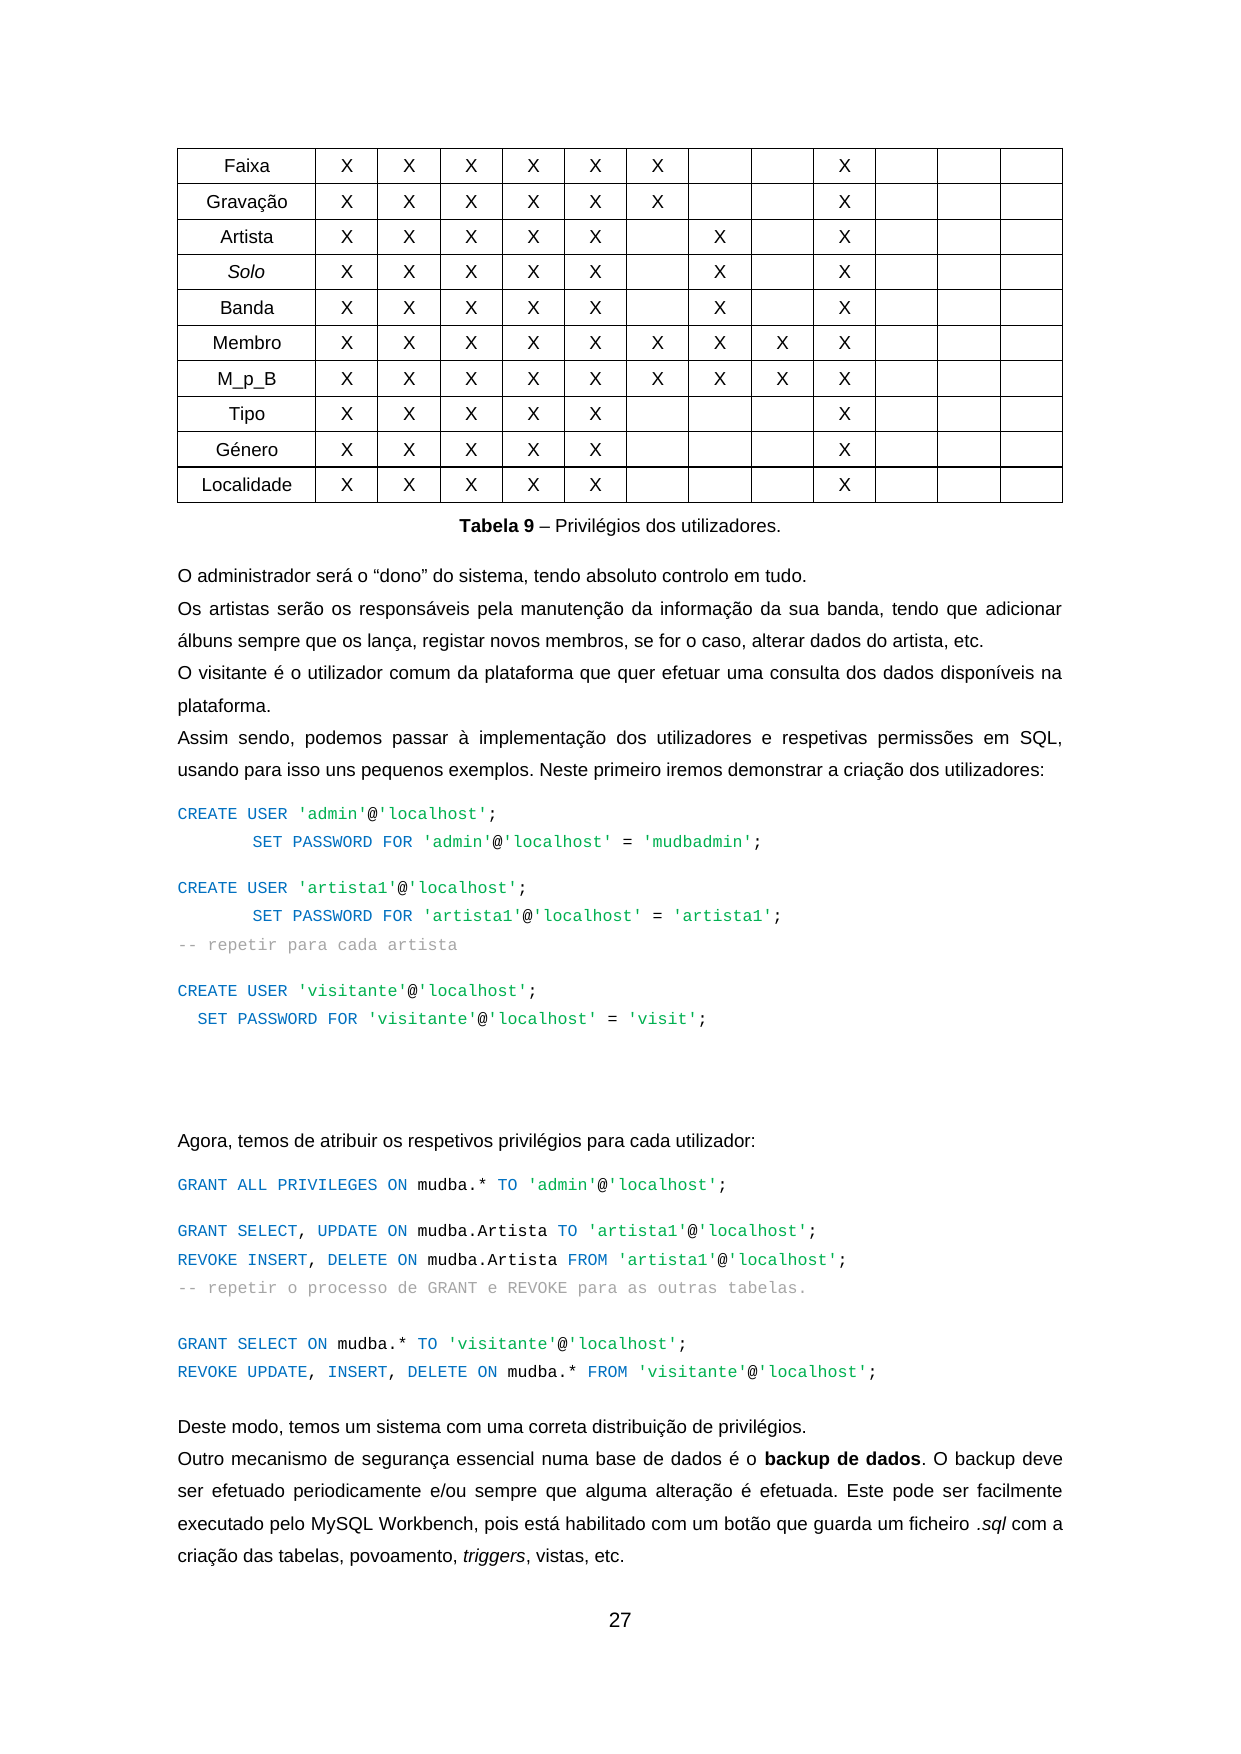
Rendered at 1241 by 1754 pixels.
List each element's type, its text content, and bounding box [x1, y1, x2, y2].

table_cell Localidade [178, 468, 315, 502]
table_cell X [503, 290, 564, 325]
table_cell [876, 397, 937, 431]
table_cell [876, 184, 937, 218]
table_cell [752, 290, 813, 325]
table_cell [876, 468, 937, 502]
text Tabela 9 – Privilégios dos utilizadores. [177, 515, 1063, 536]
table_cell X [503, 326, 564, 360]
table_cell [752, 397, 813, 431]
table_cell [938, 149, 1000, 183]
table_cell [938, 220, 1000, 254]
table_cell X [627, 361, 688, 396]
table_cell X [316, 184, 377, 218]
table_cell X [689, 290, 751, 325]
table_cell X [752, 326, 813, 360]
table_cell Banda [178, 290, 315, 325]
table_cell X [441, 468, 502, 502]
table_cell X [316, 468, 377, 502]
table_cell X [752, 361, 813, 396]
table_cell X [441, 255, 502, 289]
table_cell X [565, 468, 626, 502]
table_cell X [316, 220, 377, 254]
table_cell X [627, 149, 688, 183]
table_cell [938, 290, 1000, 325]
text Os artistas serão os responsáveis pela manutenção da informação da sua banda, tendo que adicionar álbuns sempre que os lança, registar novos membros, se for o caso, alterar dados do artista, etc. [177, 597, 1063, 651]
table_cell X [565, 397, 626, 431]
table_cell [627, 255, 688, 289]
table_cell X [378, 220, 440, 254]
table_cell X [441, 290, 502, 325]
text SET PASSWORD FOR 'artista1'@'localhost' = 'artista1'; [177, 908, 1063, 927]
table_cell [1001, 468, 1062, 502]
table_cell X [378, 255, 440, 289]
table_cell X [441, 220, 502, 254]
table_cell X [503, 361, 564, 396]
table_cell X [441, 361, 502, 396]
table_cell Género [178, 432, 315, 466]
table_cell X [378, 468, 440, 502]
table_cell [876, 149, 937, 183]
table_cell [1001, 397, 1062, 431]
table_cell [627, 290, 688, 325]
table_cell Tipo [178, 397, 315, 431]
text Agora, temos de atribuir os respetivos privilégios para cada utilizador: [177, 1130, 1063, 1152]
table_cell X [627, 184, 688, 218]
table_cell [876, 220, 937, 254]
table_cell X [689, 220, 751, 254]
table_cell X [441, 326, 502, 360]
table_cell Gravação [178, 184, 315, 218]
text CREATE USER 'artista1'@'localhost'; [177, 880, 1063, 899]
table_cell X [378, 326, 440, 360]
table_cell X [441, 149, 502, 183]
table_cell [938, 397, 1000, 431]
table_cell [938, 255, 1000, 289]
text SET PASSWORD FOR 'visitante'@'localhost' = 'visit'; [177, 1010, 1063, 1029]
table_cell [938, 468, 1000, 502]
table_cell [1001, 326, 1062, 360]
table_cell [1001, 220, 1062, 254]
table_cell [876, 361, 937, 396]
text Deste modo, temos um sistema com uma correta distribuição de privilégios. [177, 1415, 1063, 1437]
table_cell X [378, 397, 440, 431]
table_cell X [814, 361, 875, 396]
table_cell X [503, 468, 564, 502]
table_cell [938, 326, 1000, 360]
text REVOKE INSERT, DELETE ON mudba.Artista FROM 'artista1'@'localhost'; [177, 1251, 1063, 1270]
table_cell [876, 326, 937, 360]
table_cell Faixa [178, 149, 315, 183]
table_cell X [627, 326, 688, 360]
table_cell [627, 468, 688, 502]
table_cell X [503, 220, 564, 254]
table_cell [876, 255, 937, 289]
table_cell X [814, 255, 875, 289]
table_cell [752, 255, 813, 289]
table_cell X [441, 432, 502, 466]
table_cell X [503, 432, 564, 466]
table_cell X [565, 432, 626, 466]
table_cell [938, 361, 1000, 396]
table_cell [938, 184, 1000, 218]
table_cell X [565, 220, 626, 254]
table_cell X [565, 149, 626, 183]
text SET PASSWORD FOR 'admin'@'localhost' = 'mudbadmin'; [177, 834, 1063, 853]
table_cell X [378, 184, 440, 218]
table_cell [752, 149, 813, 183]
table_cell X [814, 149, 875, 183]
text GRANT ALL PRIVILEGES ON mudba.* TO 'admin'@'localhost'; [177, 1177, 1063, 1196]
table_cell X [814, 184, 875, 218]
table_cell X [378, 149, 440, 183]
table_cell [1001, 361, 1062, 396]
table_cell [689, 149, 751, 183]
table_cell X [378, 432, 440, 466]
table_cell X [814, 326, 875, 360]
table_cell X [503, 397, 564, 431]
table_cell Membro [178, 326, 315, 360]
table_cell Solo [178, 255, 315, 289]
text -- repetir o processo de GRANT e REVOKE para as outras tabelas. [177, 1279, 1063, 1298]
table_cell X [689, 326, 751, 360]
table_cell [752, 184, 813, 218]
table_cell [876, 290, 937, 325]
table_cell [752, 432, 813, 466]
table_cell X [814, 290, 875, 325]
table_cell X [565, 184, 626, 218]
table_cell M_p_B [178, 361, 315, 396]
table_cell X [316, 361, 377, 396]
table_cell X [565, 361, 626, 396]
table_cell [627, 220, 688, 254]
table_cell X [814, 397, 875, 431]
text O visitante é o utilizador comum da plataforma que quer efetuar uma consulta dos dados disponíveis na plataforma. [177, 662, 1063, 716]
table_cell X [316, 255, 377, 289]
table_cell [1001, 149, 1062, 183]
table_cell [1001, 184, 1062, 218]
table_cell X [503, 184, 564, 218]
table_cell [689, 184, 751, 218]
table_cell [627, 397, 688, 431]
table_cell X [316, 397, 377, 431]
table_cell X [503, 149, 564, 183]
table_cell [627, 432, 688, 466]
table_cell [689, 397, 751, 431]
table_cell X [441, 397, 502, 431]
table_cell [1001, 290, 1062, 325]
table_cell X [378, 290, 440, 325]
table_cell X [316, 326, 377, 360]
text CREATE USER 'visitante'@'localhost'; [177, 982, 1063, 1001]
table_cell X [316, 149, 377, 183]
table_cell X [814, 220, 875, 254]
table_cell X [565, 255, 626, 289]
table_cell [752, 220, 813, 254]
table_cell [876, 432, 937, 466]
table_cell X [316, 432, 377, 466]
table_cell [689, 432, 751, 466]
table_cell [689, 468, 751, 502]
text GRANT SELECT, UPDATE ON mudba.Artista TO 'artista1'@'localhost'; [177, 1223, 1063, 1242]
table_cell [1001, 432, 1062, 466]
table_cell X [814, 468, 875, 502]
table_cell X [565, 290, 626, 325]
table_cell X [689, 255, 751, 289]
text O administrador será o “dono” do sistema, tendo absoluto controlo em tudo. [177, 565, 1063, 587]
table_cell [1001, 255, 1062, 289]
text Outro mecanismo de segurança essencial numa base de dados é o backup de dados. O backup deve ser efetuado periodicamente e/ou sempre que alguma alteração é efetuada. Este pode ser facilmente executado pelo MySQL Workbench, pois está habilitado com um botão que guarda um ficheiro .sql com a criação das tabelas, povoamento, triggers, vistas, etc. [177, 1448, 1063, 1566]
table_cell [752, 468, 813, 502]
table_cell X [316, 290, 377, 325]
table_cell X [814, 432, 875, 466]
table_cell X [503, 255, 564, 289]
text REVOKE UPDATE, INSERT, DELETE ON mudba.* FROM 'visitante'@'localhost'; [177, 1364, 1063, 1383]
table_cell [938, 432, 1000, 466]
text Assim sendo, podemos passar à implementação dos utilizadores e respetivas permissões em SQL, usando para isso uns pequenos exemplos. Neste primeiro iremos demonstrar a criação dos utilizadores: [177, 727, 1063, 781]
text CREATE USER 'admin'@'localhost'; [177, 806, 1063, 824]
text -- repetir para cada artista [177, 936, 1063, 955]
table_cell X [689, 361, 751, 396]
table_cell X [378, 361, 440, 396]
table_cell Artista [178, 220, 315, 254]
table_cell X [441, 184, 502, 218]
table_cell X [565, 326, 626, 360]
text GRANT SELECT ON mudba.* TO 'visitante'@'localhost'; [177, 1336, 1063, 1354]
